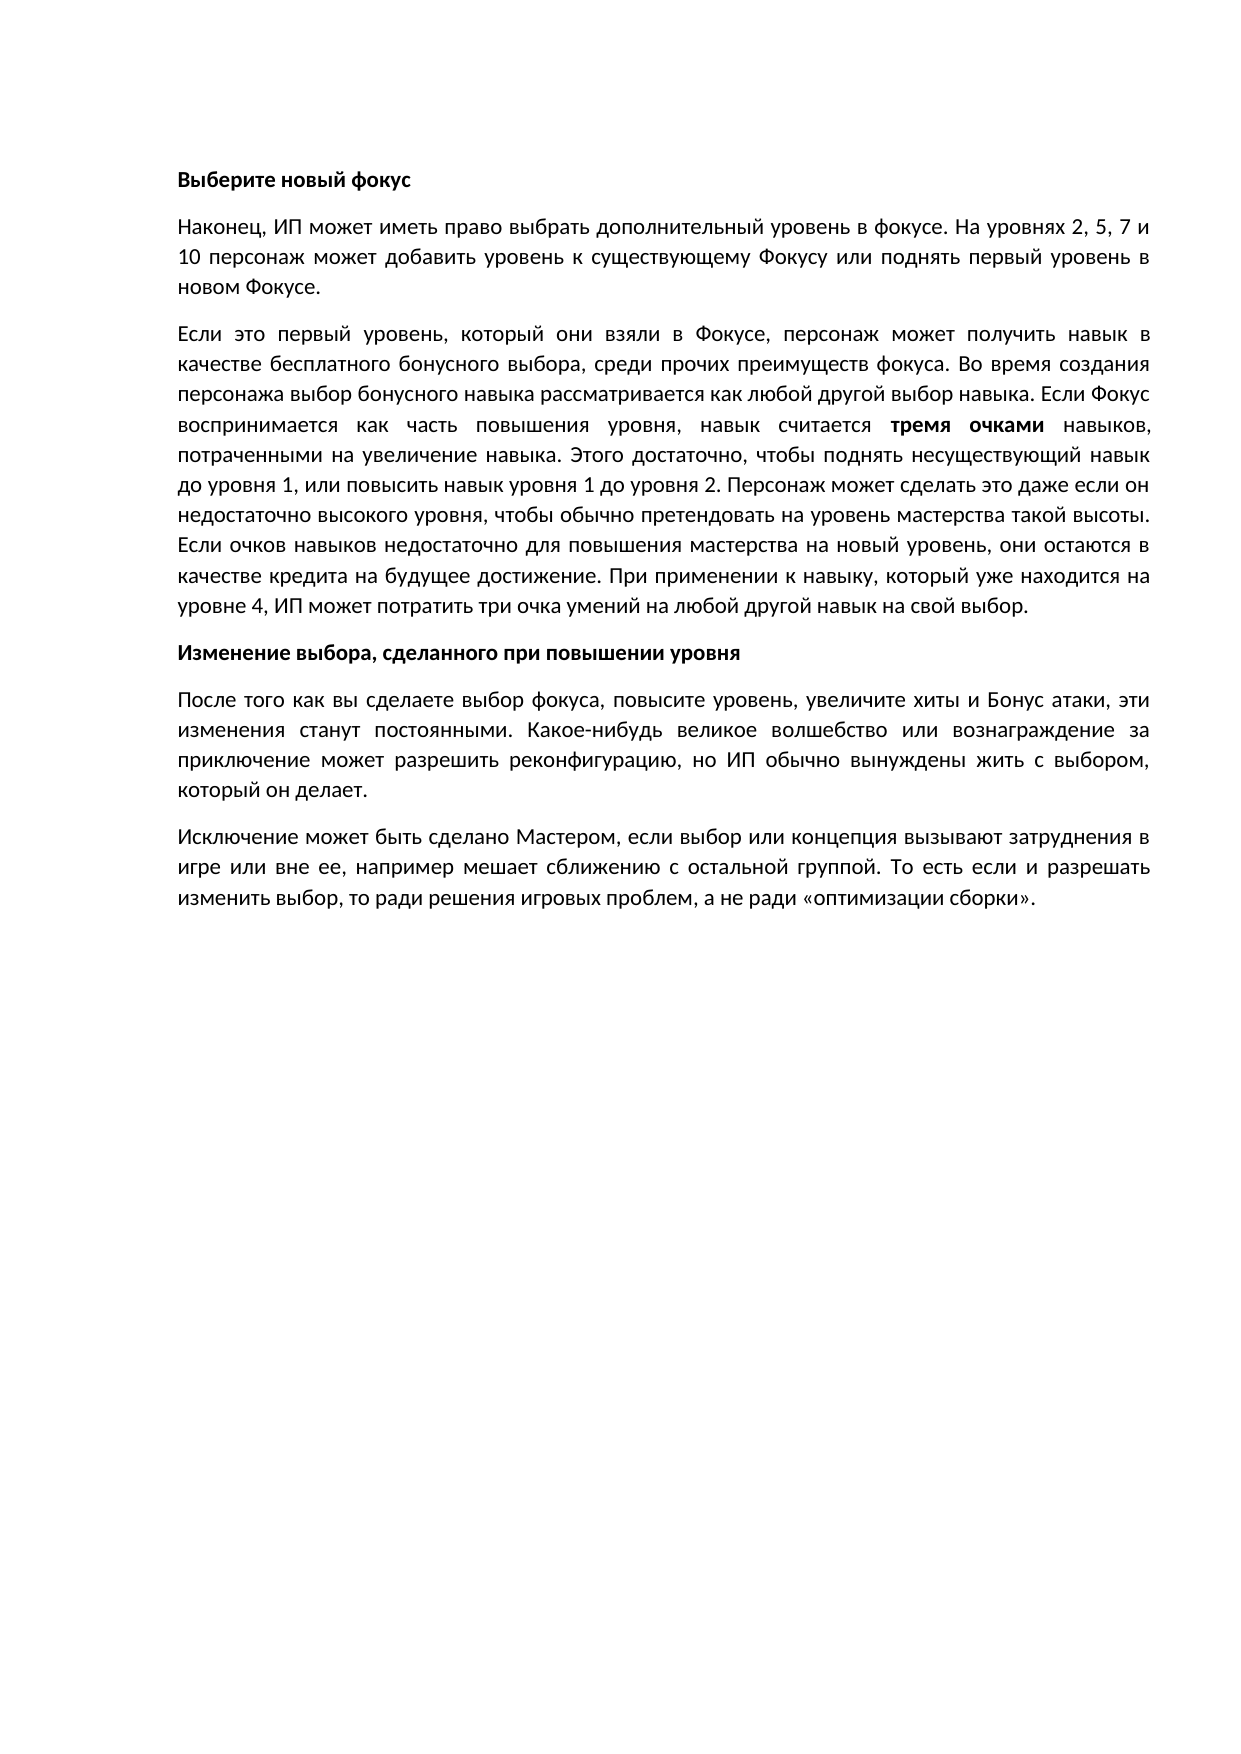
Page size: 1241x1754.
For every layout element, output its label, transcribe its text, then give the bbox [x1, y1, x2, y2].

text После того как вы сделаете выбор фокуса, повысите уровень, увеличите хиты и Бонус атаки, эти изменения станут постоянными. Какое-нибудь великое волшебство или вознаграждение за приключение может разрешить реконфигурацию, но ИП обычно вынуждены жить с выбором, который он делает. [177, 685, 1152, 803]
text Наконец, ИП может иметь право выбрать дополнительный уровень в фокусе. На уровнях 2, 5, 7 и 10 персонаж может добавить уровень к существующему Фокусу или поднять первый уровень в новом Фокусе. [177, 212, 1152, 300]
text Если это первый уровень, который они взяли в Фокусе, персонаж может получить навык в качестве бесплатного бонусного выбора, среди прочих преимуществ фокуса. Во время создания персонажа выбор бонусного навыка рассматривается как любой другой выбор навыка. Если Фокус воспринимается как часть повышения уровня, навык считается тремя очками навыков, потраченными на увеличение навыка. Этого достаточно, чтобы поднять несуществующий навык до уровня 1, или повысить навык уровня 1 до уровня 2. Персонаж может сделать это даже если он недостаточно высокого уровня, чтобы обычно претендовать на уровень мастерства такой высоты. Если очков навыков недостаточно для повышения мастерства на новый уровень, они остаются в качестве кредита на будущее достижение. При применении к навыку, который уже находится на уровне 4, ИП может потратить три очка умений на любой другой навык на свой выбор. [177, 319, 1152, 619]
text Изменение выбора, сделанного при повышении уровня [177, 638, 1152, 666]
text Выберите новый фокус [177, 165, 1152, 193]
text Исключение может быть сделано Мастером, если выбор или концепция вызывают затруднения в игре или вне ее, например мешает сближению с остальной группой. То есть если и разрешать изменить выбор, то ради решения игровых проблем, а не ради «оптимизации сборки». [177, 822, 1152, 911]
